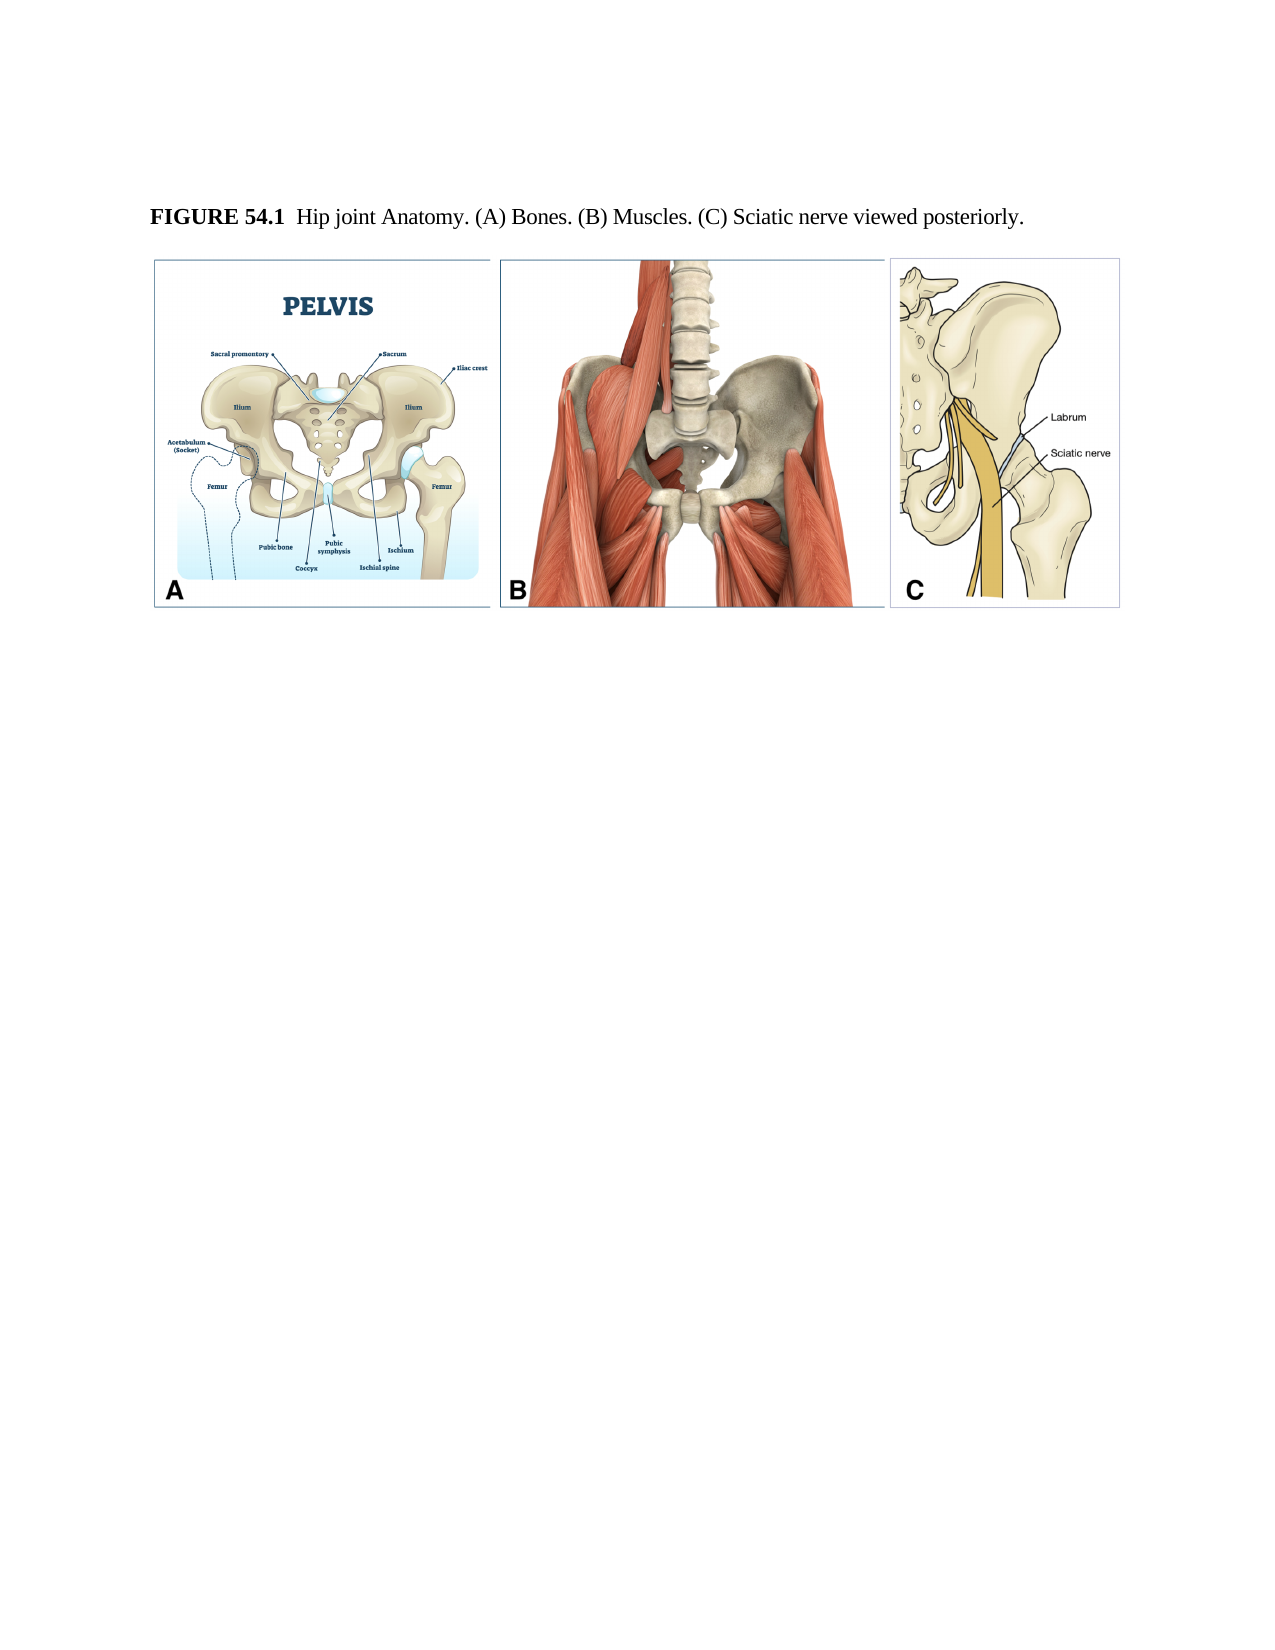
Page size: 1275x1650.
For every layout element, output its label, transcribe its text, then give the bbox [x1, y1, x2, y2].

text FIGURE 54.1 Hip joint Anatomy. (A) Bones. (B) Muscles. (C) Sciatic nerve viewed posteriorly. [150, 203, 1125, 229]
picture [150, 255, 1125, 611]
